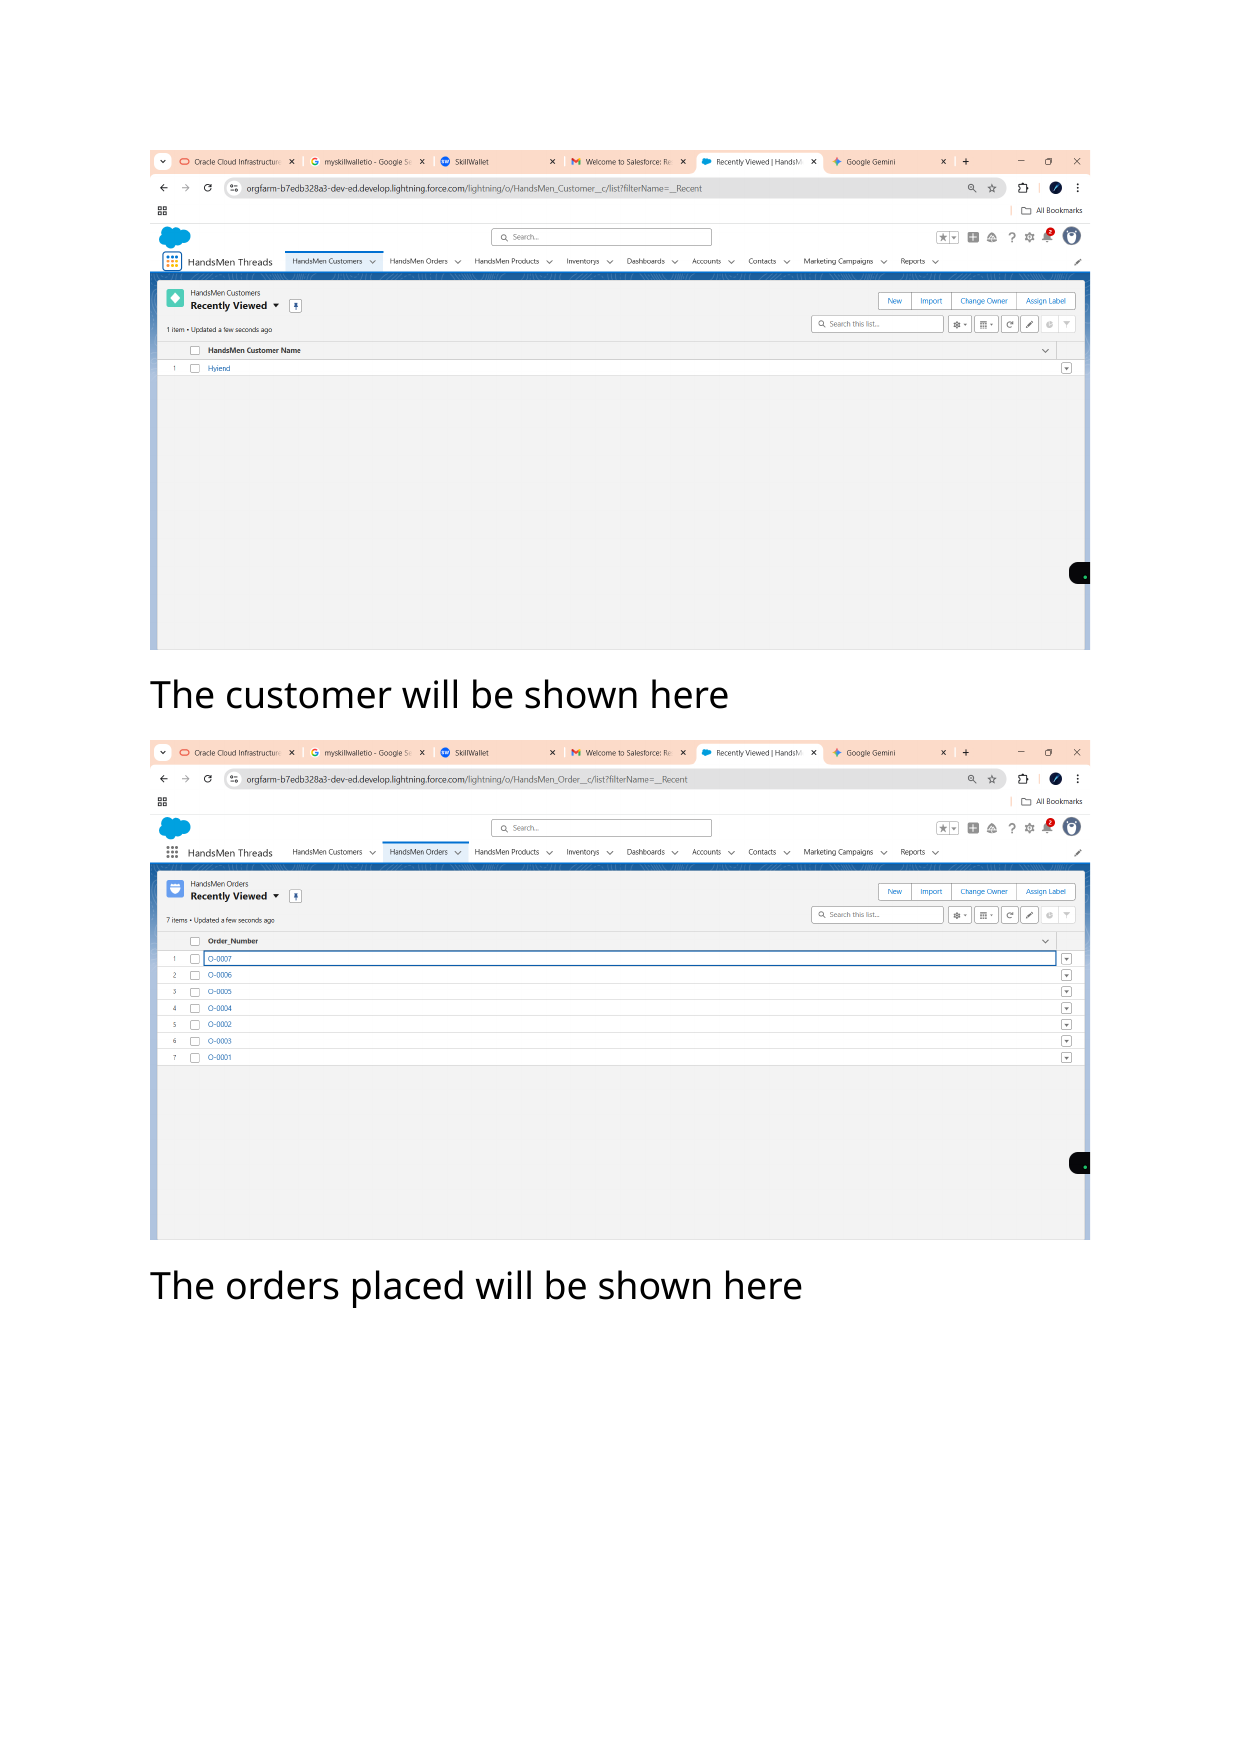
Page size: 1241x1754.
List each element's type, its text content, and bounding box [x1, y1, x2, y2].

text The customer will be shown here [150, 669, 1090, 720]
picture [150, 740, 1091, 1240]
picture [150, 150, 1091, 650]
text The orders placed will be shown here [150, 1259, 1090, 1310]
